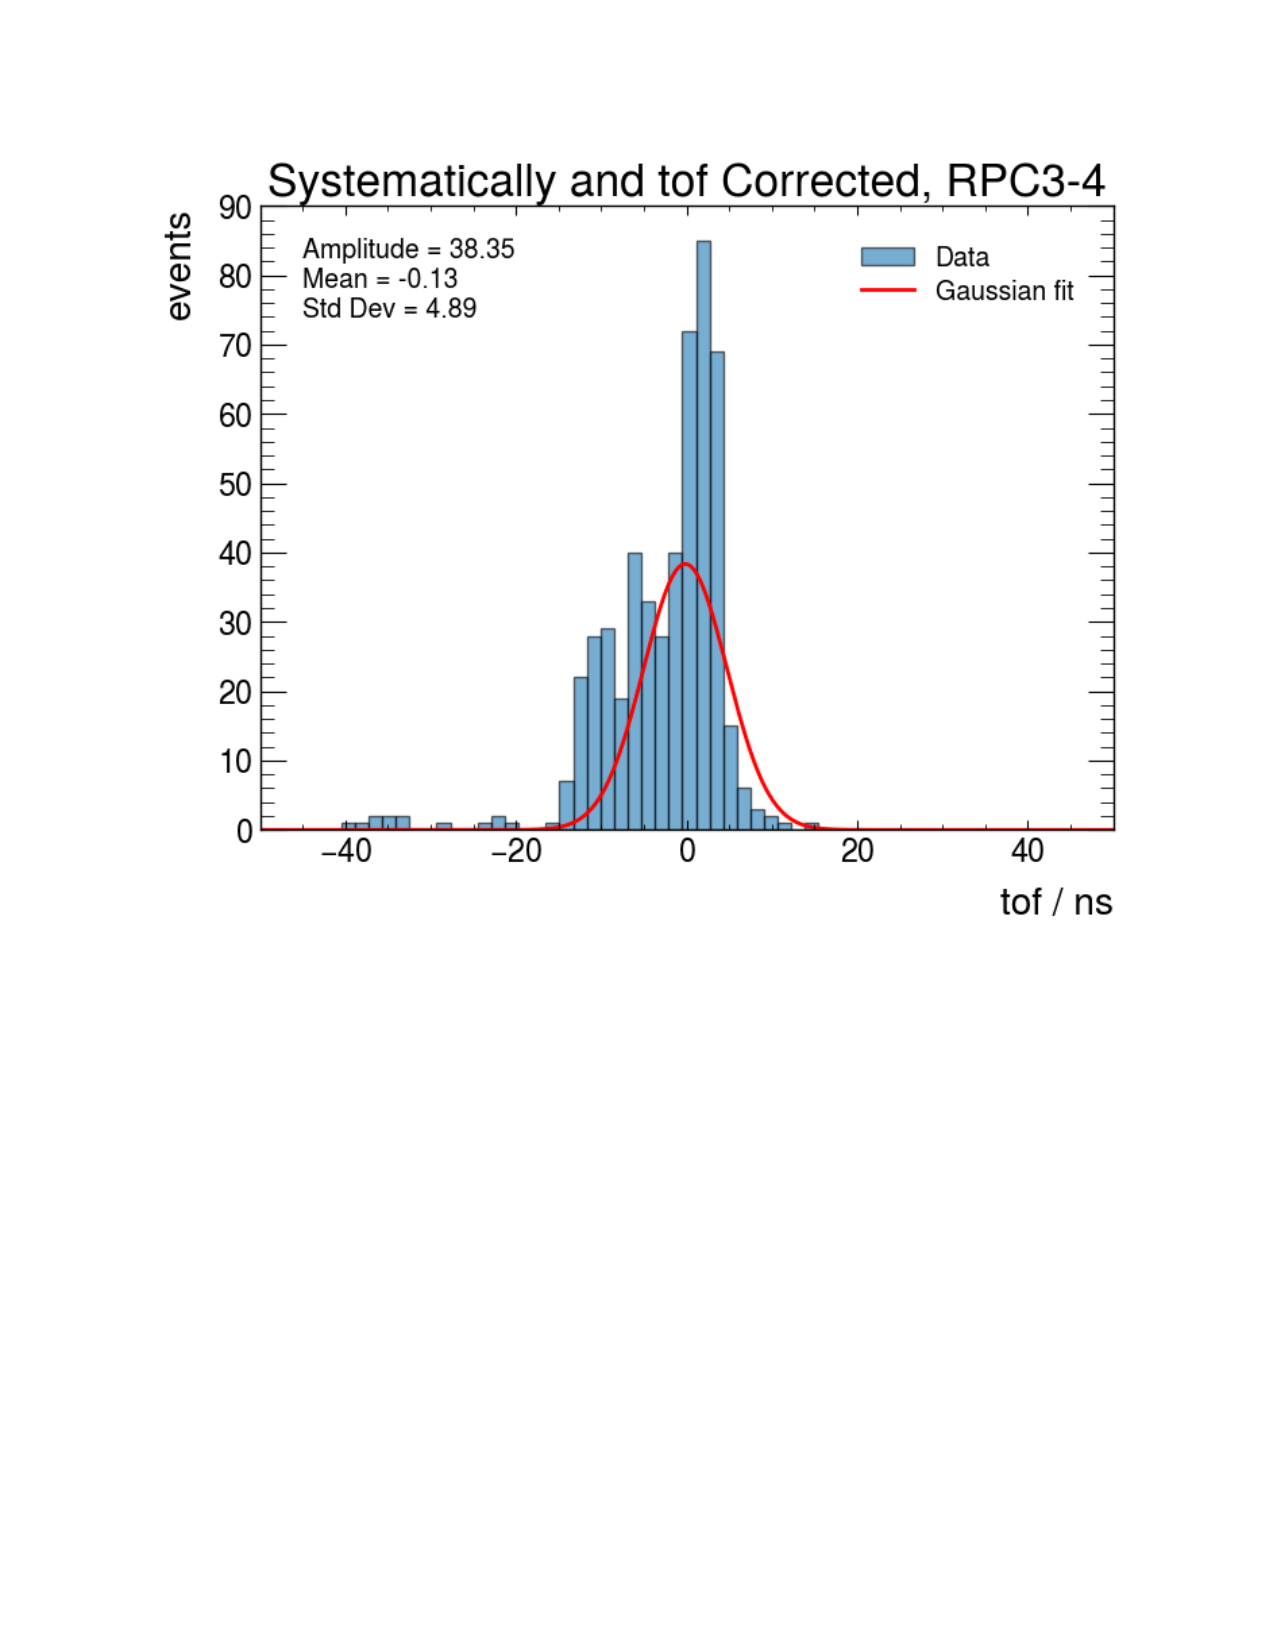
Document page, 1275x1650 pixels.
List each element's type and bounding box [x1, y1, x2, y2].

picture [150, 150, 1125, 935]
